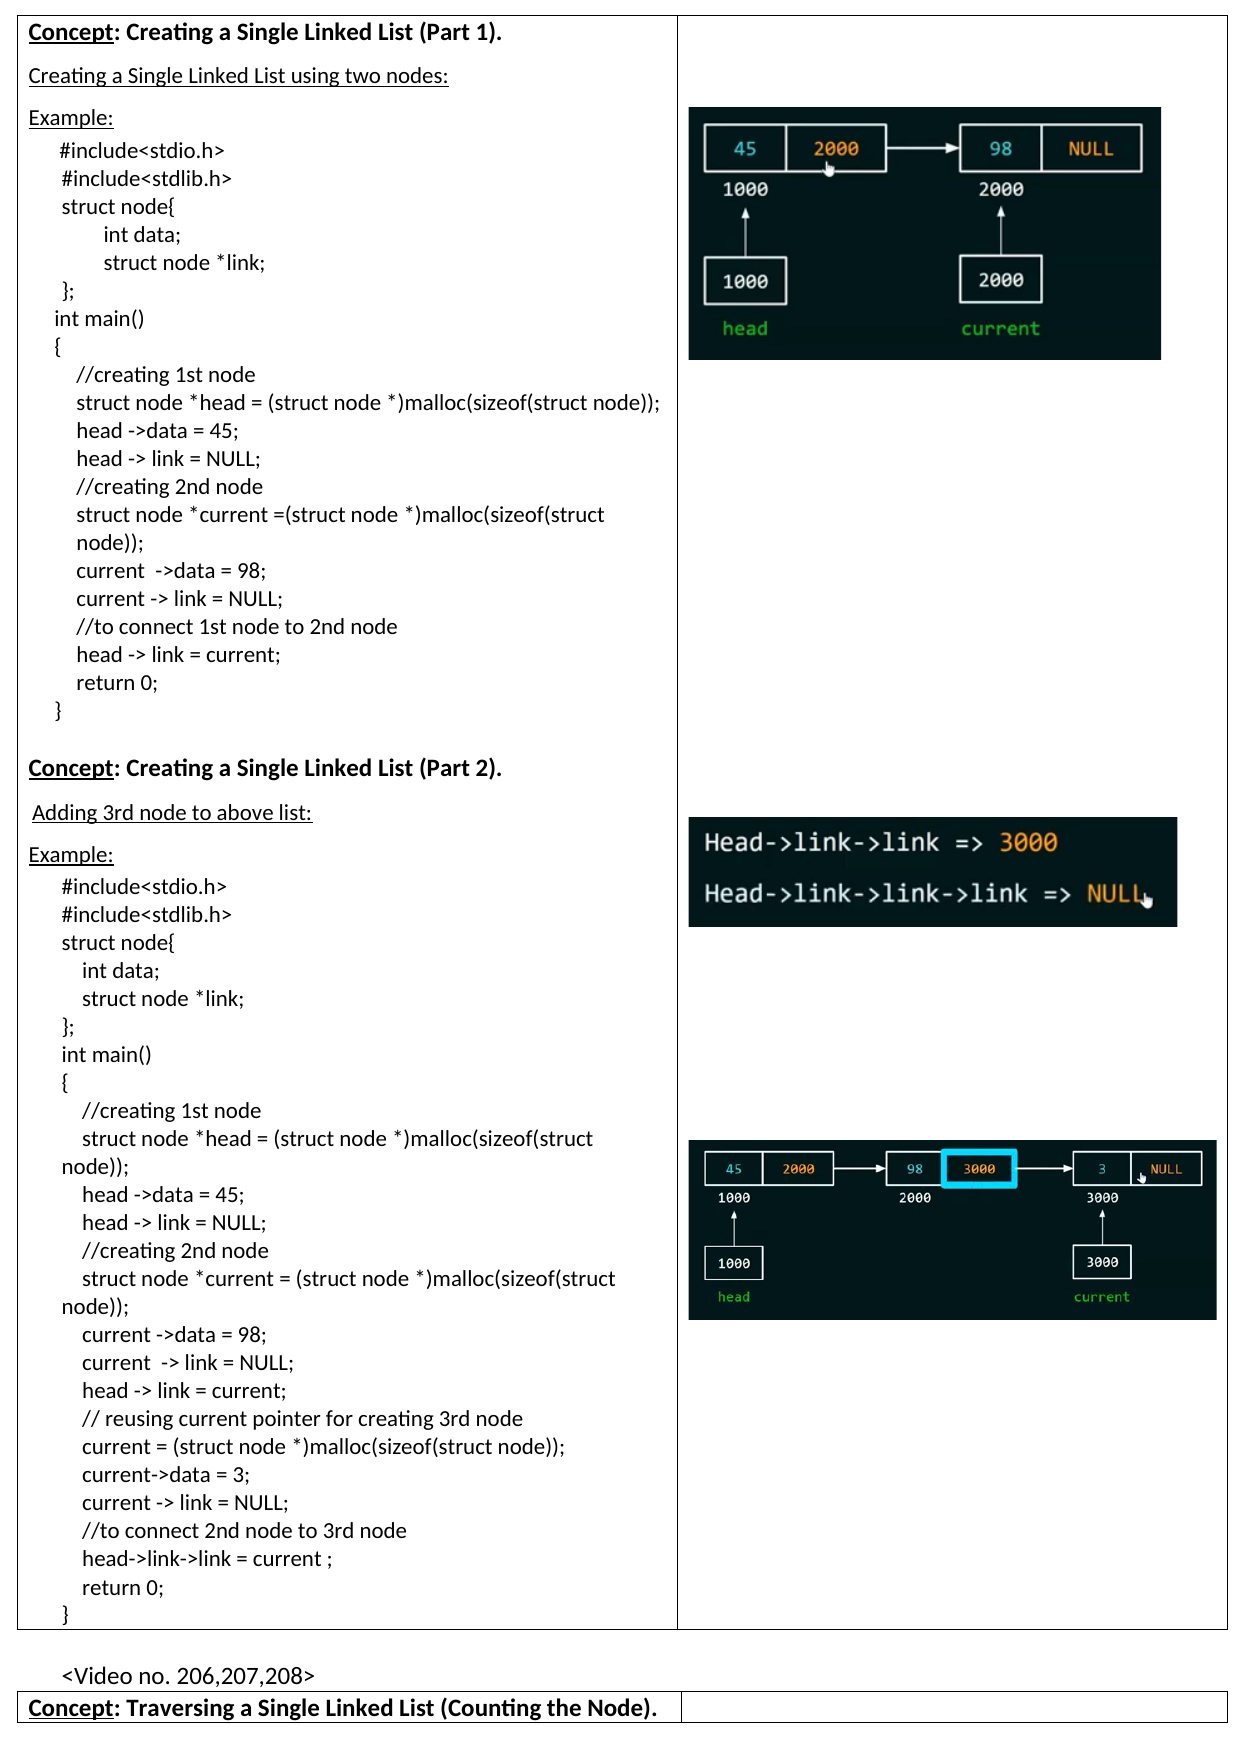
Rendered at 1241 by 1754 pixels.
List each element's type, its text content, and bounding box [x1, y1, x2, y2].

table_header [678, 16, 1227, 1629]
table_header [682, 1692, 1227, 1722]
text <Video no. 206,207,208> [61, 1660, 1090, 1691]
picture [688, 817, 1178, 927]
picture [688, 107, 1162, 360]
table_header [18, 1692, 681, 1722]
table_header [18, 16, 677, 1629]
picture [688, 1140, 1217, 1320]
